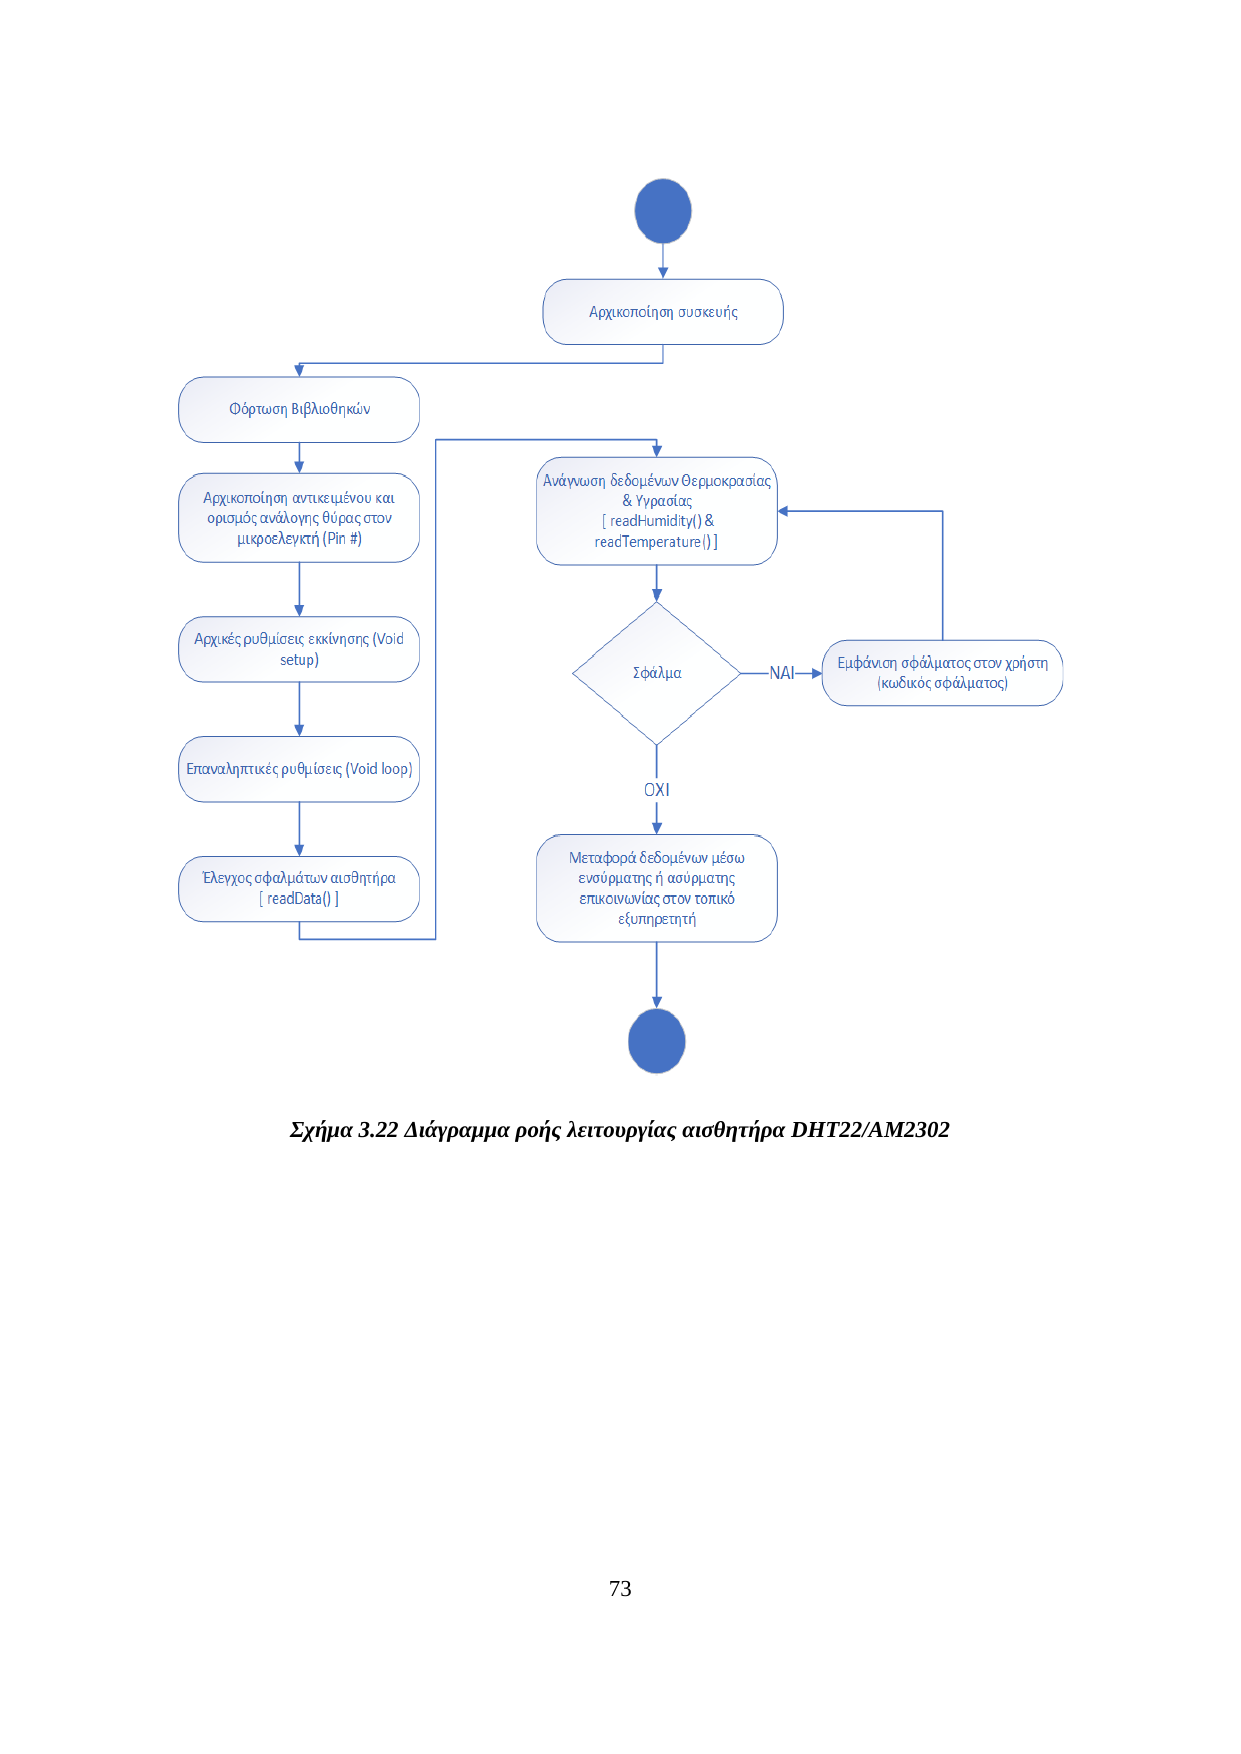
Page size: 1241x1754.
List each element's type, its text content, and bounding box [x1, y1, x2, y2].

text Σχήμα 3.22 Διάγραμμα ροής λειτουργίας αισθητήρα DHT22/AM2302 [177, 1116, 1063, 1142]
picture [177, 177, 1064, 1076]
